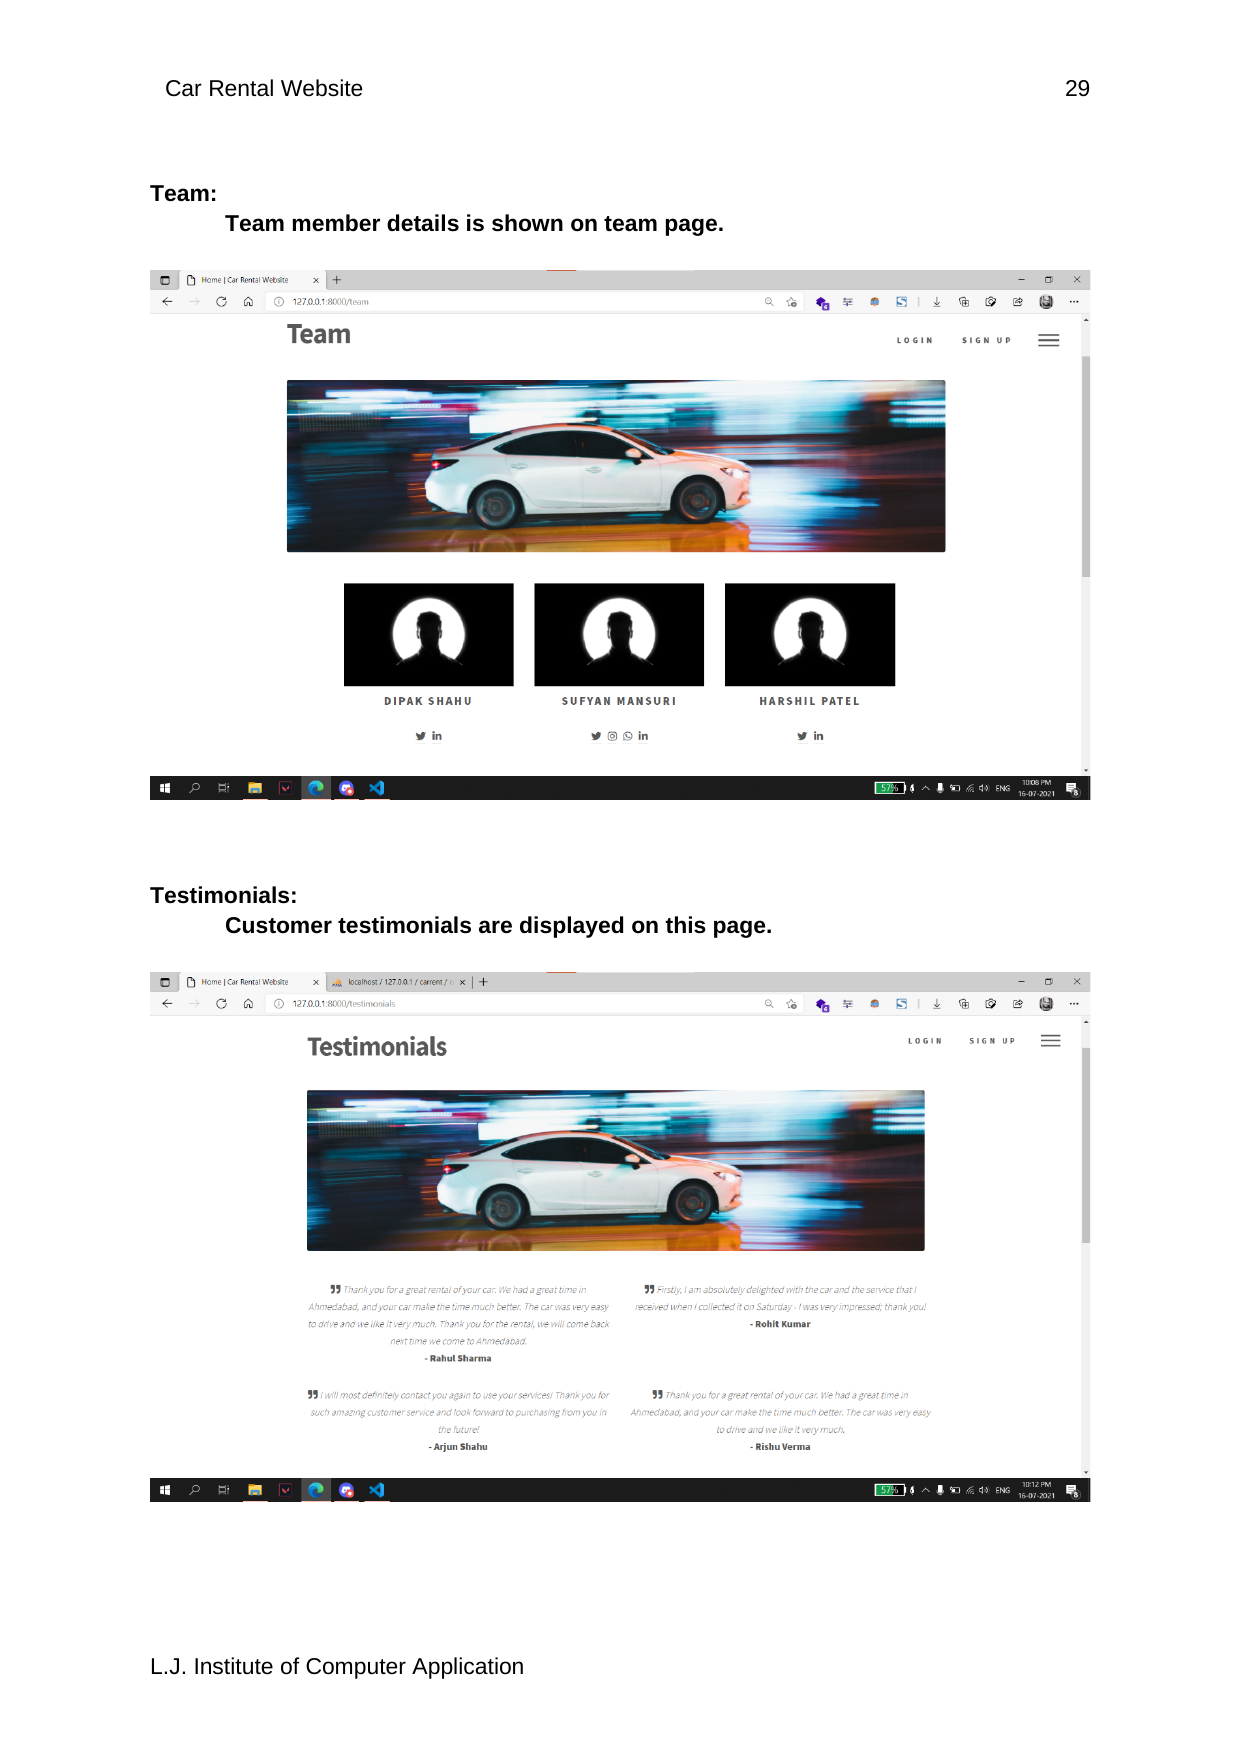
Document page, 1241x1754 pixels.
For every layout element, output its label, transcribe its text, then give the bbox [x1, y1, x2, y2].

picture [150, 972, 1091, 1502]
text Team: [150, 180, 1090, 207]
picture [150, 270, 1091, 800]
text Team member details is shown on team page. [150, 210, 1090, 237]
text Customer testimonials are displayed on this page. [150, 912, 1090, 939]
text Testimonials: [150, 882, 1090, 908]
